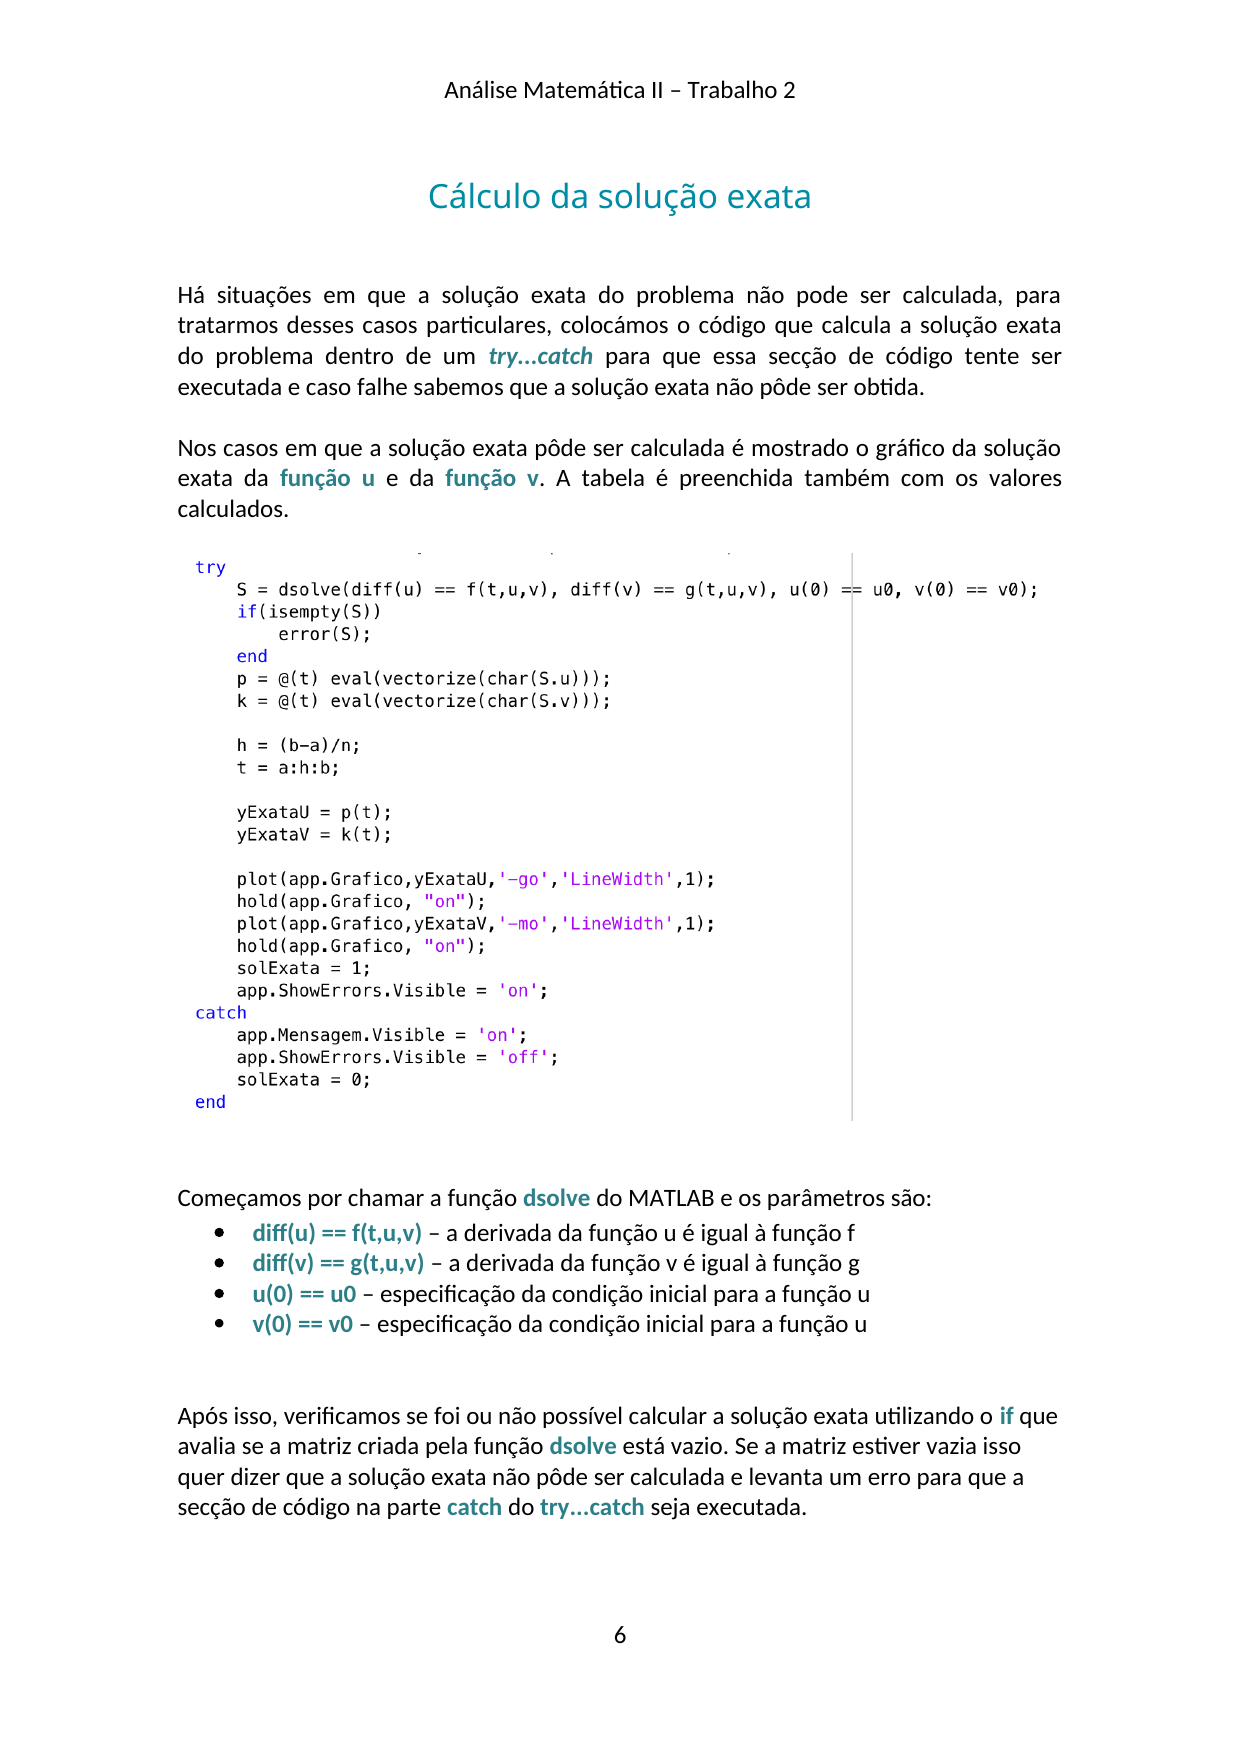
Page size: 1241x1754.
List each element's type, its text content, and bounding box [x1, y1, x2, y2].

list v(0) == v0 – especificação da condição inicial para a função u [215, 1308, 1063, 1339]
text Começamos por chamar a função dsolve do MATLAB e os parâmetros são: [177, 1182, 1063, 1212]
picture [177, 553, 1063, 1121]
subtitle Cálculo da solução exata [177, 173, 1063, 218]
list diff(v) == g(t,u,v) – a derivada da função v é igual à função g [215, 1247, 1063, 1278]
list diff(u) == f(t,u,v) – a derivada da função u é igual à função f [215, 1217, 1063, 1247]
text Nos casos em que a solução exata pôde ser calculada é mostrado o gráfico da solução exata da função u e da função v. A tabela é preenchida também com os valores calculados. [177, 432, 1063, 523]
text Há situações em que a solução exata do problema não pode ser calculada, para tratarmos desses casos particulares, colocámos o código que calcula a solução exata do problema dentro de um try...catch para que essa secção de código tente ser executada e caso falhe sabemos que a solução exata não pôde ser obtida. [177, 279, 1063, 401]
list u(0) == u0 – especificação da condição inicial para a função u [215, 1278, 1063, 1308]
text Após isso, verificamos se foi ou não possível calcular a solução exata utilizando o if que avalia se a matriz criada pela função dsolve está vazio. Se a matriz estiver vazia isso quer dizer que a solução exata não pôde ser calculada e levanta um erro para que a secção de código na parte catch do try...catch seja executada. [177, 1400, 1063, 1522]
